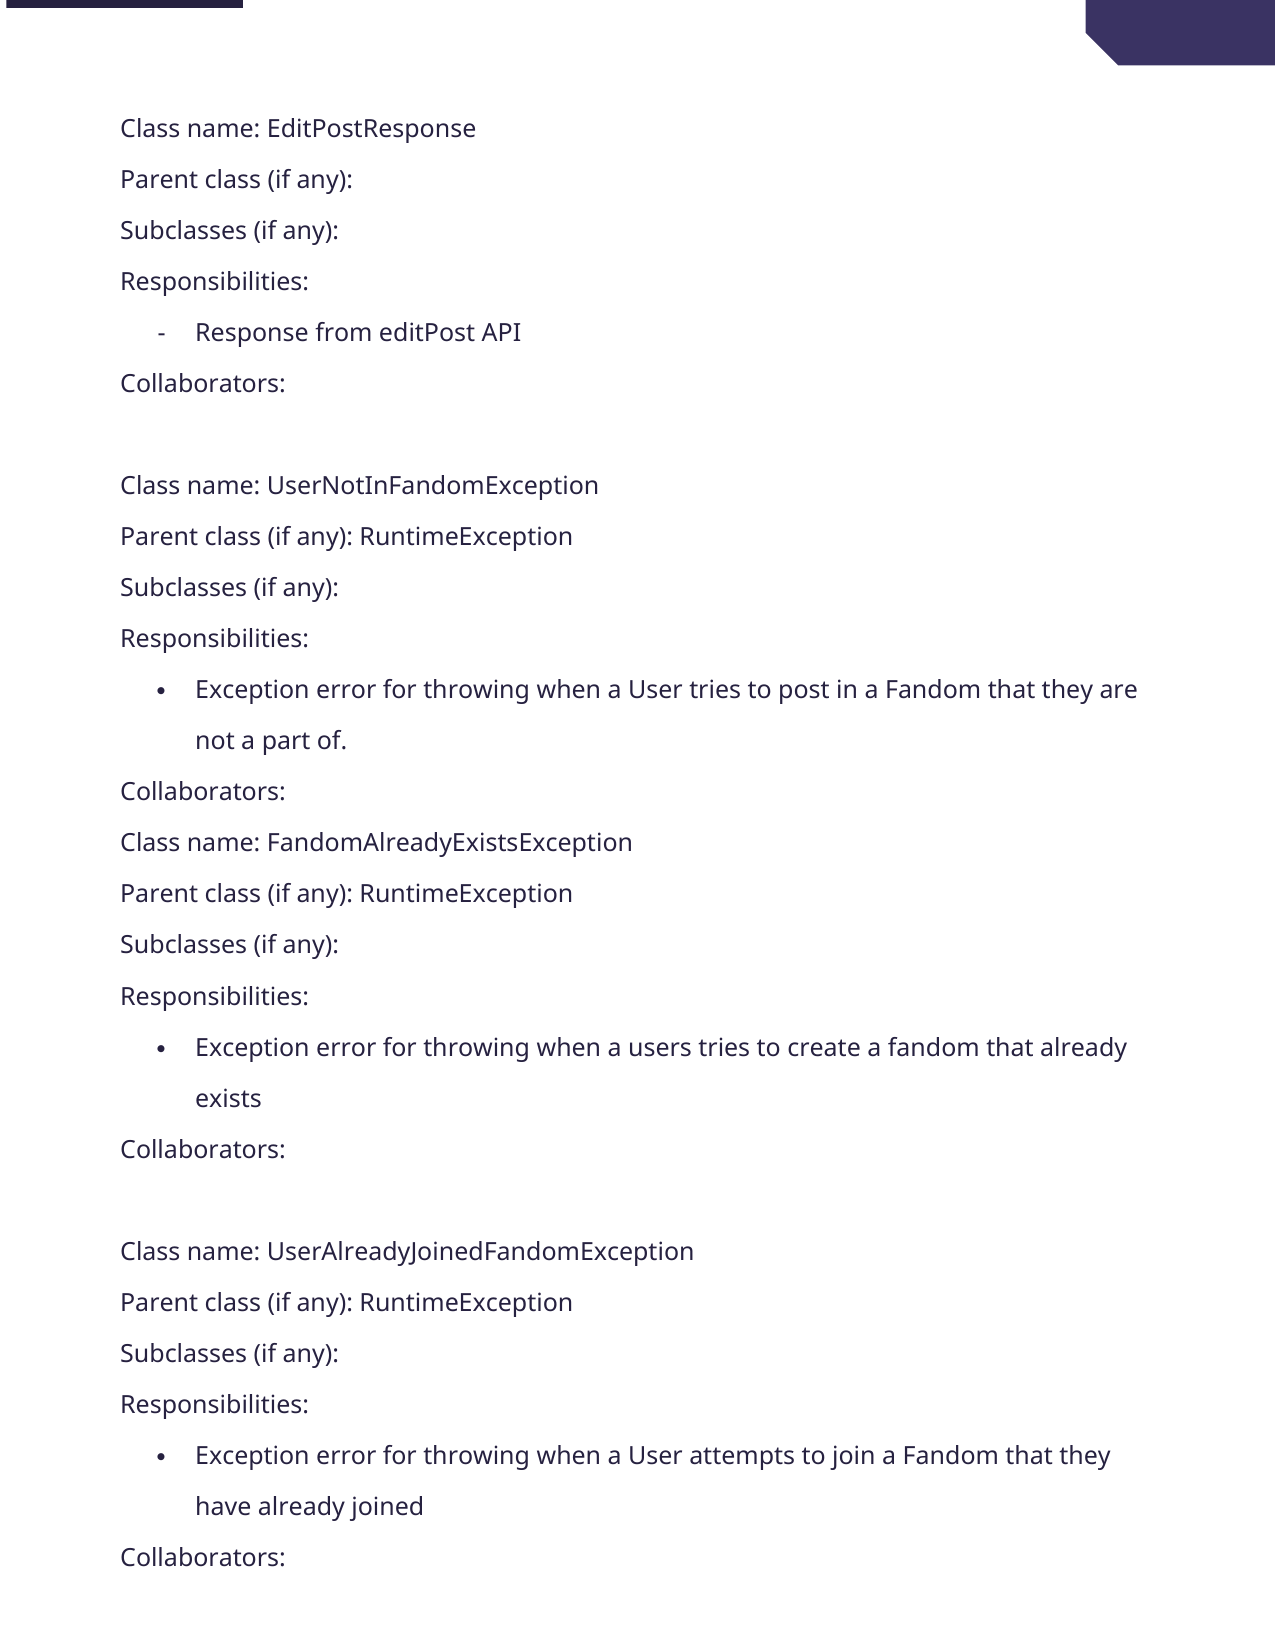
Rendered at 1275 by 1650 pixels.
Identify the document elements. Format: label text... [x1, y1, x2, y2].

text Collaborators: [120, 1131, 1155, 1165]
text Parent class (if any): [120, 161, 1155, 196]
text Class name: UserAlreadyJoinedFandomException Parent class (if any): RuntimeException Subclasses (if any): Responsibilities: [120, 1233, 1155, 1421]
text Collaborators: [120, 366, 1155, 400]
text Class name: UserNotInFandomException Parent class (if any): RuntimeException Subclasses (if any): Responsibilities: [120, 468, 1155, 655]
text Class name: EditPostResponse [120, 110, 1155, 144]
list Exception error for throwing when a User tries to post in a Fandom that they are not a part of. [157, 672, 1155, 757]
text Subclasses (if any): [120, 212, 1155, 247]
text Collaborators: [120, 774, 1155, 808]
list Exception error for throwing when a User attempts to join a Fandom that they have already joined [157, 1437, 1155, 1523]
text Class name: FandomAlreadyExistsException Parent class (if any): RuntimeException Subclasses (if any): Responsibilities: [120, 825, 1155, 1012]
list Exception error for throwing when a users tries to create a fandom that already exists [157, 1029, 1155, 1114]
text Collaborators: [120, 1539, 1155, 1574]
text Responsibilities: [120, 263, 1155, 298]
list Response from editPost API [157, 314, 1155, 349]
